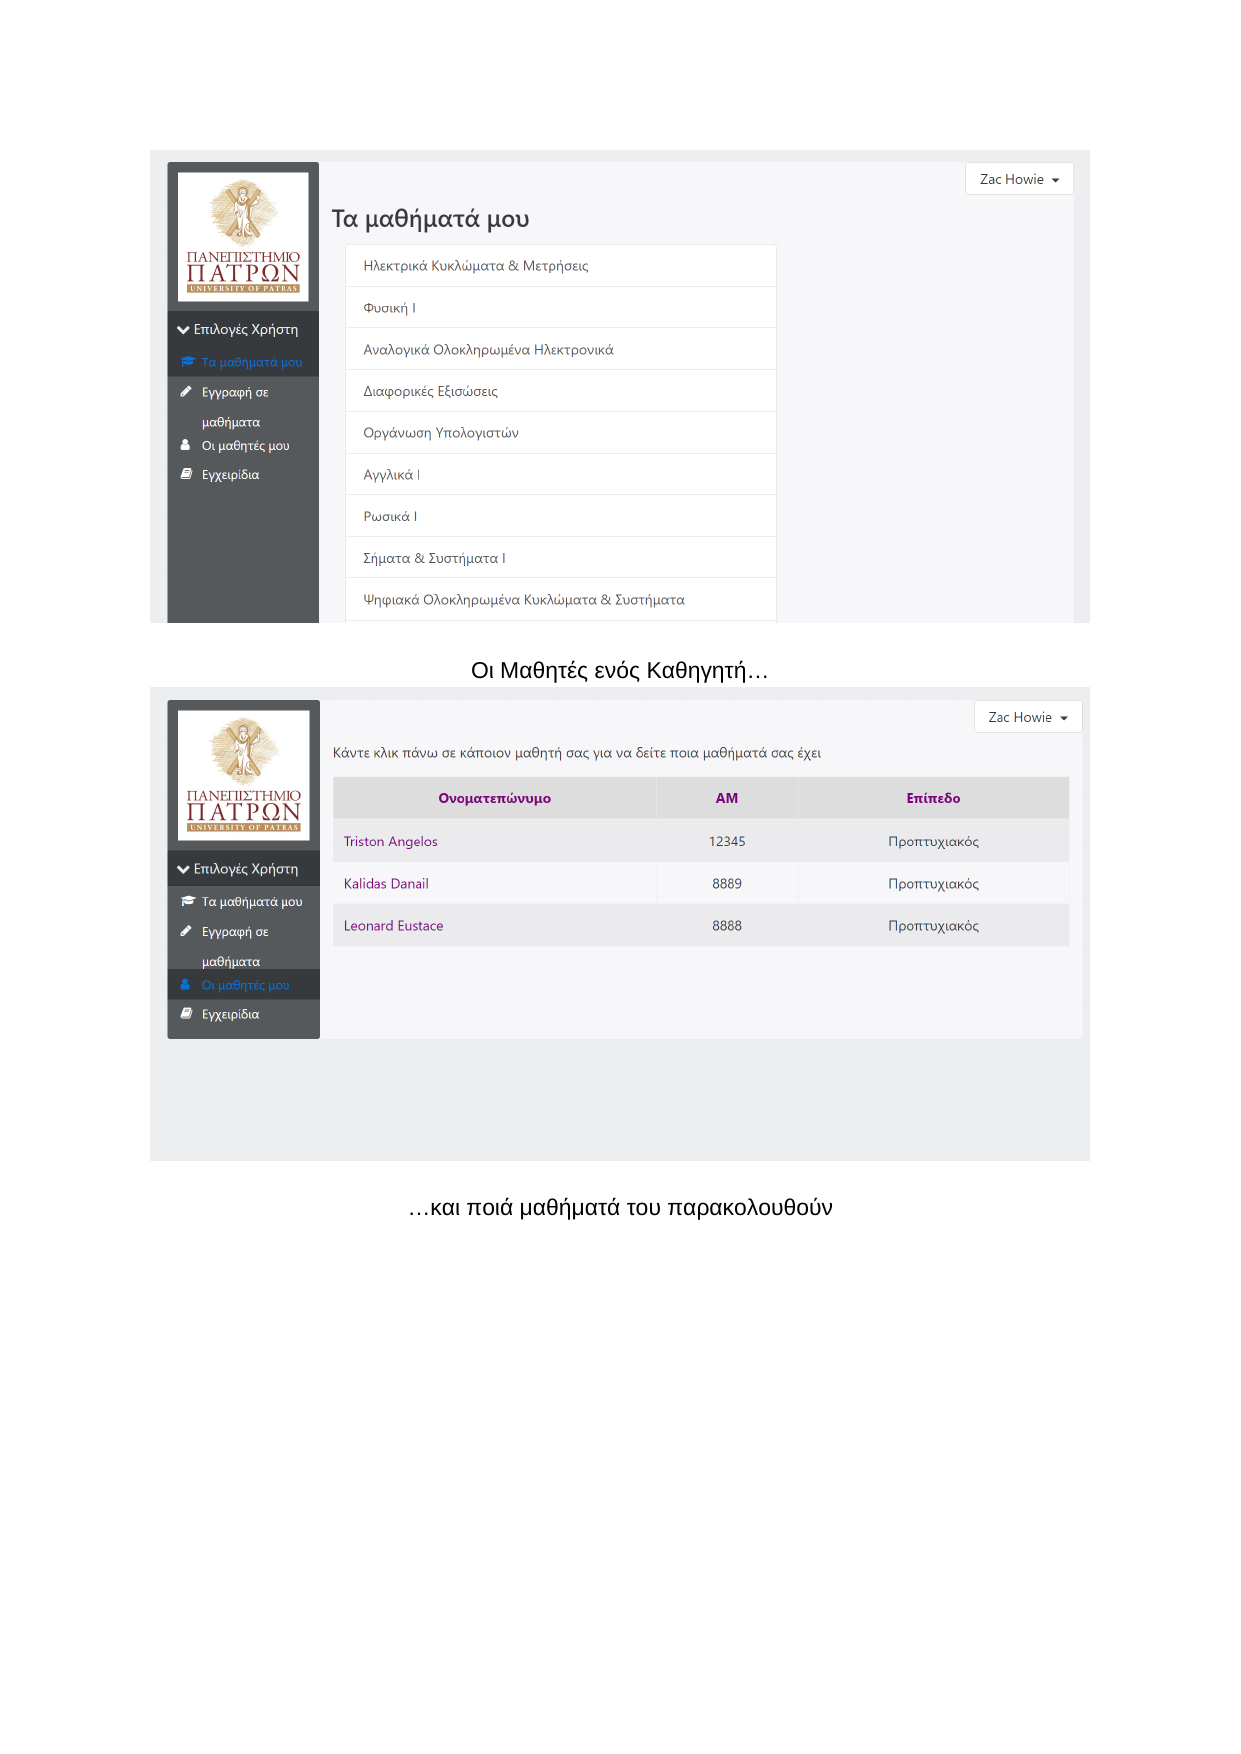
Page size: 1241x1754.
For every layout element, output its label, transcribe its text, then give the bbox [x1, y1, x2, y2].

picture [150, 687, 1091, 1161]
text …και ποιά μαθήματά του παρακολουθούν [150, 1194, 1090, 1221]
picture [150, 150, 1091, 623]
text Οι Μαθητές ενός Καθηγητή… [150, 657, 1090, 683]
